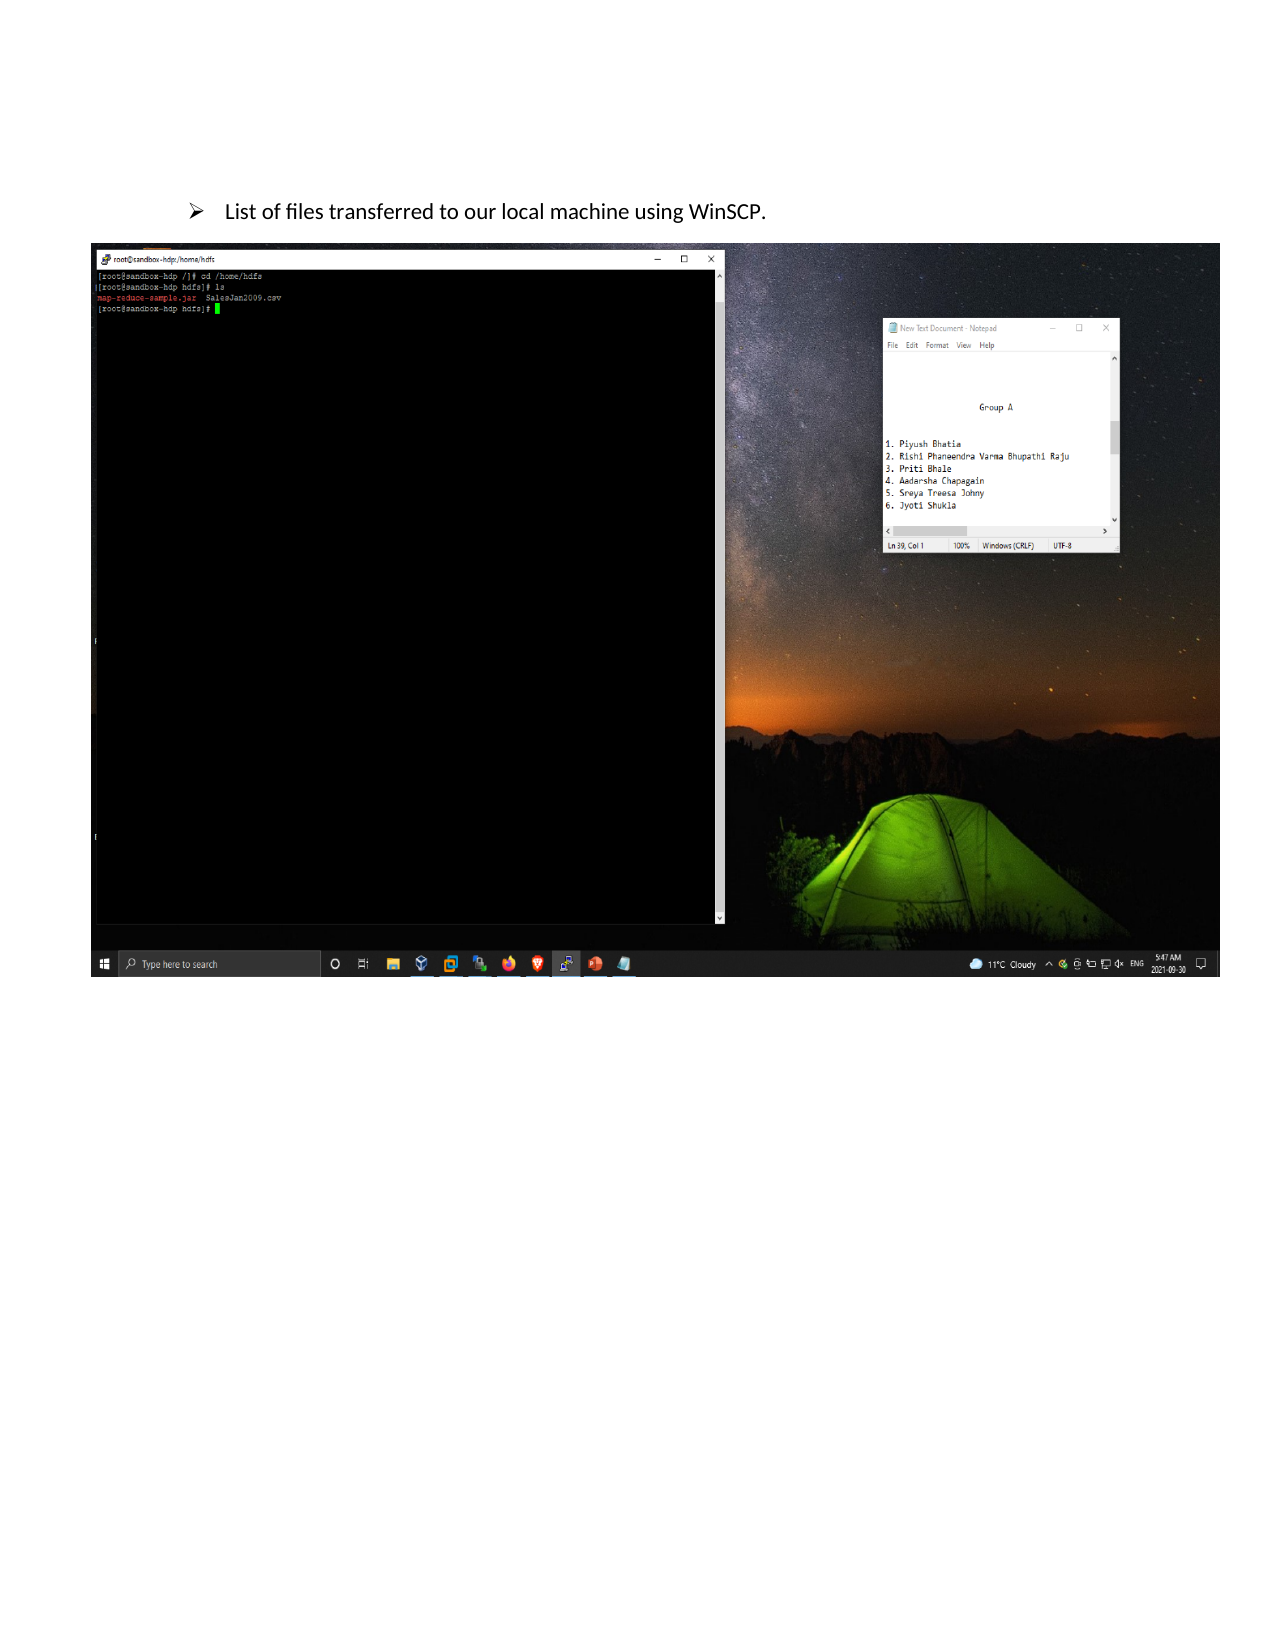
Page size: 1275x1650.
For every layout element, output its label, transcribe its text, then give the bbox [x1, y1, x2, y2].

picture [91, 243, 1220, 977]
list List of files transferred to our local machine using WinSCP. [187, 197, 1125, 225]
